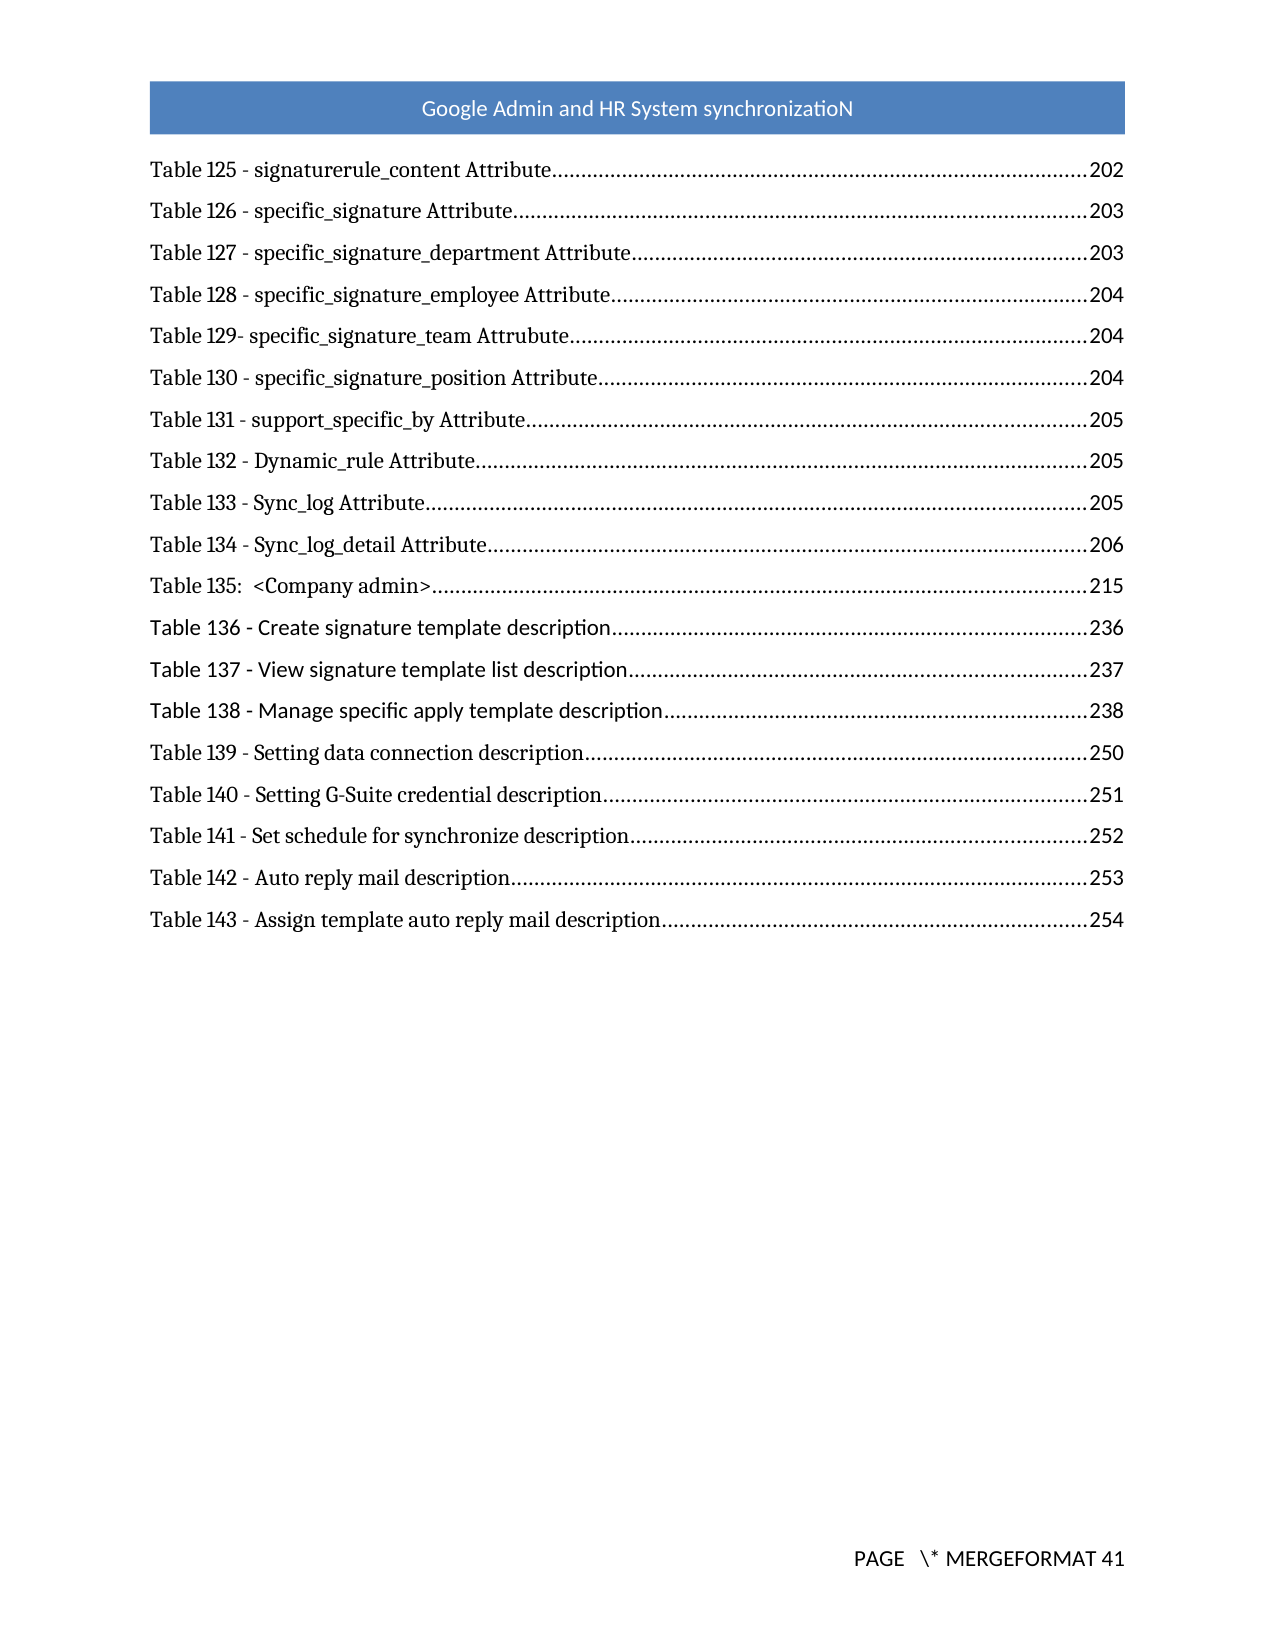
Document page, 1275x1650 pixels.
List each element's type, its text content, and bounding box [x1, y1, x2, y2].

text Table 125 - signaturerule_content Attribute 202 [150, 150, 1125, 187]
text Table 137 - View signature template list description 237 [150, 650, 1125, 687]
text Table 139 - Setting data connection description 250 [150, 733, 1125, 771]
text Table 142 - Auto reply mail description 253 [150, 858, 1125, 896]
text Table 126 - specific_signature Attribute 203 [150, 192, 1125, 229]
text Table 143 - Assign template auto reply mail description 254 [150, 900, 1125, 937]
text Table 136 - Create signature template description 236 [150, 608, 1125, 646]
text Table 131 - support_specific_by Attribute 205 [150, 400, 1125, 437]
text Table 132 - Dynamic_rule Attribute 205 [150, 442, 1125, 479]
text Table 128 - specific_signature_employee Attribute 204 [150, 275, 1125, 312]
text Table 134 - Sync_log_detail Attribute 206 [150, 525, 1125, 562]
text Table 135: <Company admin> 215 [150, 567, 1125, 604]
text Table 127 - specific_signature_department Attribute 203 [150, 233, 1125, 271]
text Table 140 - Setting G-Suite credential description 251 [150, 775, 1125, 812]
text Table 130 - specific_signature_position Attribute 204 [150, 358, 1125, 396]
text Table 138 - Manage specific apply template description 238 [150, 692, 1125, 729]
text Table 133 - Sync_log Attribute 205 [150, 483, 1125, 521]
text Table 141 - Set schedule for synchronize description 252 [150, 817, 1125, 854]
text Table 129- specific_signature_team Attrubute 204 [150, 317, 1125, 354]
